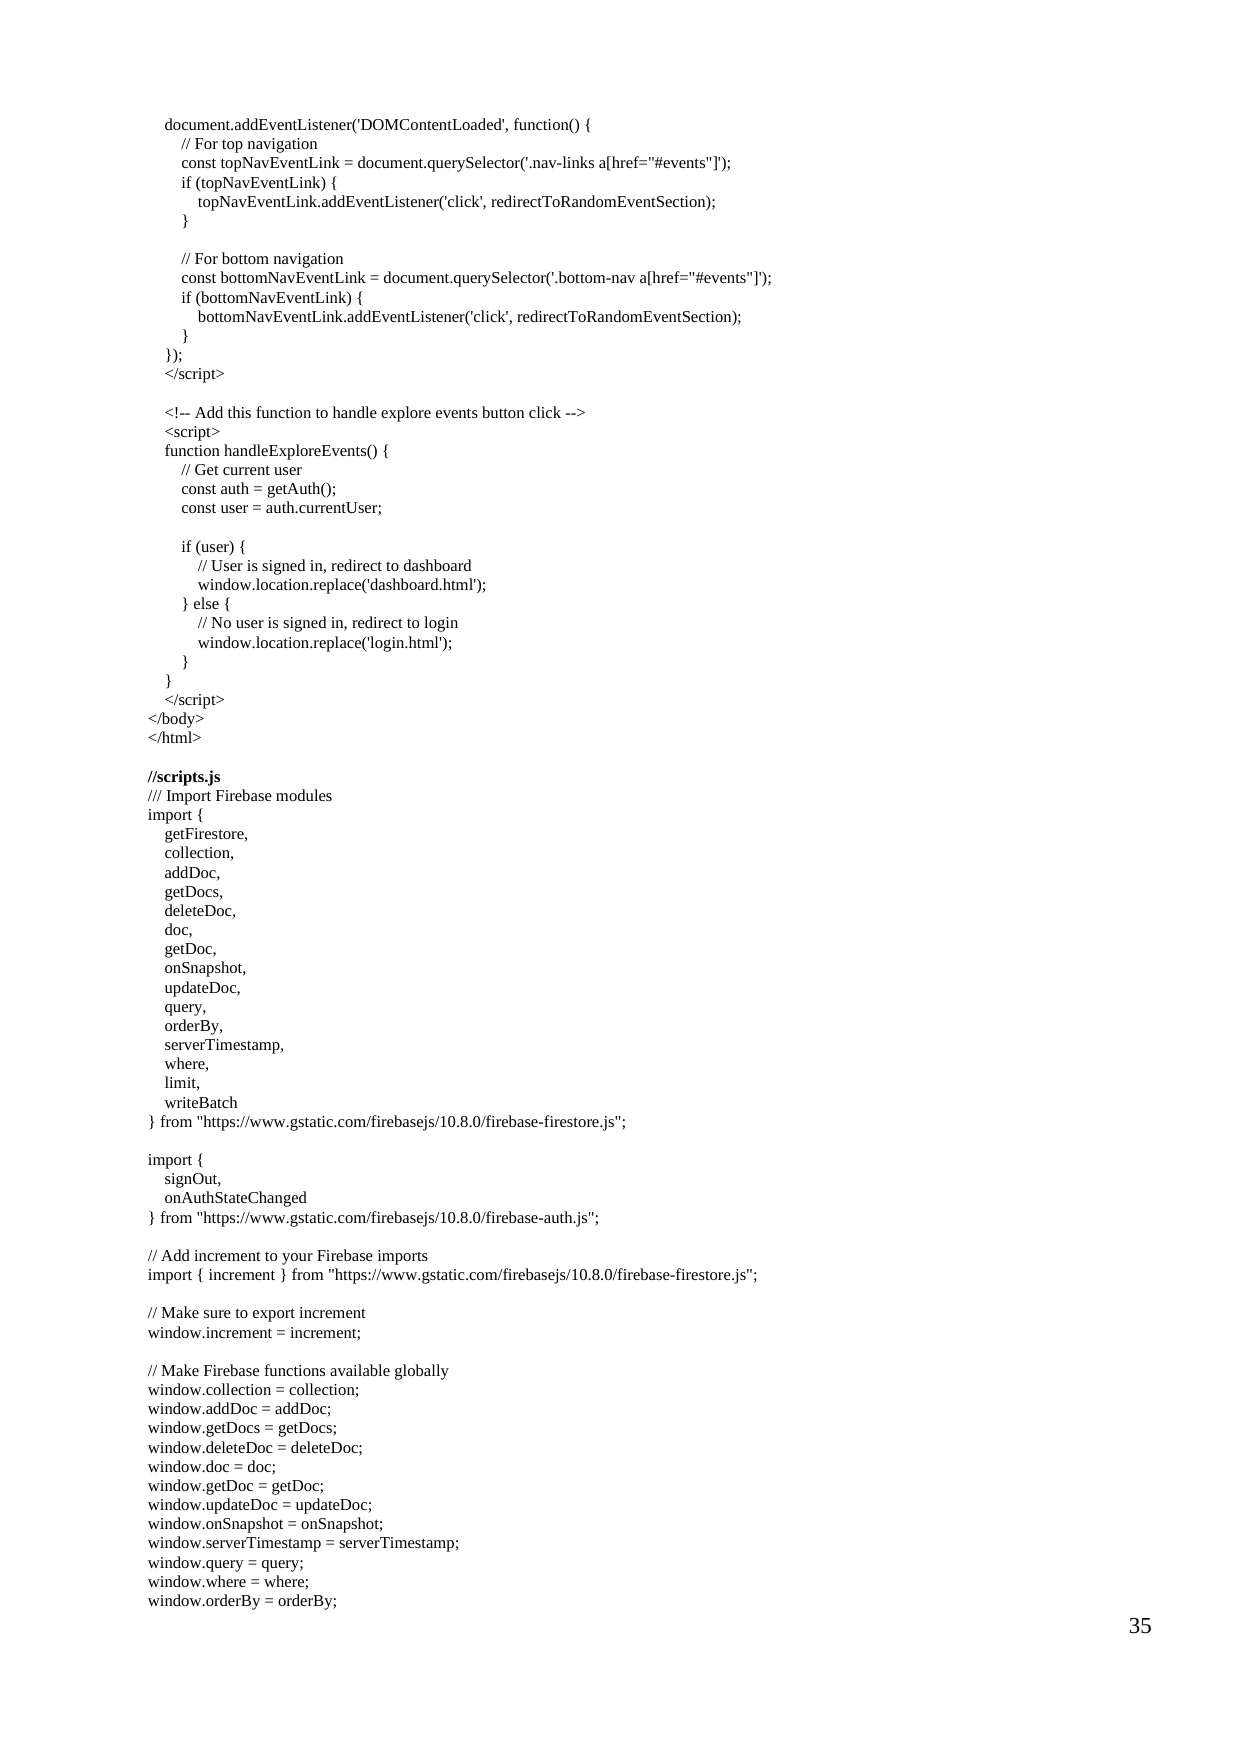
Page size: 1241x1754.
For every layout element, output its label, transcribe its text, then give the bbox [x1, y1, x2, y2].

text window.doc = doc; [148, 1457, 1152, 1476]
text window.deleteDoc = deleteDoc; [148, 1437, 1152, 1457]
text deleteDoc, [148, 901, 1152, 920]
text </script> [148, 690, 1152, 709]
text // Get current user [148, 460, 1152, 479]
text } from "https://www.gstatic.com/firebasejs/10.8.0/firebase-firestore.js"; [148, 1112, 1152, 1131]
text writeBatch [148, 1092, 1152, 1112]
text window.updateDoc = updateDoc; [148, 1495, 1152, 1514]
text import { increment } from "https://www.gstatic.com/firebasejs/10.8.0/firebase-firestore.js"; [148, 1265, 1152, 1284]
text query, [148, 997, 1152, 1016]
text window.addDoc = addDoc; [148, 1399, 1152, 1418]
text updateDoc, [148, 977, 1152, 997]
text import { [148, 1150, 1152, 1169]
text window.serverTimestamp = serverTimestamp; [148, 1533, 1152, 1552]
text // For top navigation [148, 134, 1152, 153]
text // User is signed in, redirect to dashboard [148, 556, 1152, 575]
text if (bottomNavEventLink) { [148, 287, 1152, 307]
text window.onSnapshot = onSnapshot; [148, 1514, 1152, 1533]
text getFirestore, [148, 824, 1152, 843]
text bottomNavEventLink.addEventListener('click', redirectToRandomEventSection); [148, 307, 1152, 326]
text import { [148, 805, 1152, 824]
text <!-- Add this function to handle explore events button click --> [148, 402, 1152, 422]
text </html> [148, 728, 1152, 747]
text /// Import Firebase modules [148, 786, 1152, 805]
text const user = auth.currentUser; [148, 498, 1152, 517]
text <script> [148, 422, 1152, 441]
text } [148, 671, 1152, 690]
text </script> [148, 364, 1152, 383]
text // Add increment to your Firebase imports [148, 1246, 1152, 1265]
text window.location.replace('login.html'); [148, 632, 1152, 652]
text if (topNavEventLink) { [148, 172, 1152, 192]
text window.increment = increment; [148, 1322, 1152, 1342]
text onAuthStateChanged [148, 1188, 1152, 1207]
text } from "https://www.gstatic.com/firebasejs/10.8.0/firebase-auth.js"; [148, 1207, 1152, 1227]
text function handleExploreEvents() { [148, 441, 1152, 460]
text </body> [148, 709, 1152, 728]
text } [148, 211, 1152, 230]
text topNavEventLink.addEventListener('click', redirectToRandomEventSection); [148, 192, 1152, 211]
text collection, [148, 843, 1152, 862]
text if (user) { [148, 537, 1152, 556]
text signOut, [148, 1169, 1152, 1188]
text orderBy, [148, 1016, 1152, 1035]
text // Make sure to export increment [148, 1303, 1152, 1322]
text } [148, 652, 1152, 671]
text window.collection = collection; [148, 1380, 1152, 1399]
text // For bottom navigation [148, 249, 1152, 268]
text } else { [148, 594, 1152, 613]
text }); [148, 345, 1152, 364]
text const bottomNavEventLink = document.querySelector('.bottom-nav a[href="#events"]'); [148, 268, 1152, 287]
text window.getDoc = getDoc; [148, 1476, 1152, 1495]
text } [148, 326, 1152, 345]
text const topNavEventLink = document.querySelector('.nav-links a[href="#events"]'); [148, 153, 1152, 172]
text document.addEventListener('DOMContentLoaded', function() { [148, 115, 1152, 134]
text //scripts.js [148, 767, 1152, 786]
text limit, [148, 1073, 1152, 1092]
text serverTimestamp, [148, 1035, 1152, 1054]
text window.location.replace('dashboard.html'); [148, 575, 1152, 594]
text addDoc, [148, 862, 1152, 882]
text window.where = where; [148, 1572, 1152, 1591]
text where, [148, 1054, 1152, 1073]
text getDocs, [148, 882, 1152, 901]
text window.orderBy = orderBy; [148, 1591, 1152, 1610]
text window.getDocs = getDocs; [148, 1418, 1152, 1437]
text // Make Firebase functions available globally [148, 1361, 1152, 1380]
text window.query = query; [148, 1552, 1152, 1572]
text onSnapshot, [148, 958, 1152, 977]
text const auth = getAuth(); [148, 479, 1152, 498]
text // No user is signed in, redirect to login [148, 613, 1152, 632]
text getDoc, [148, 939, 1152, 958]
text doc, [148, 920, 1152, 939]
